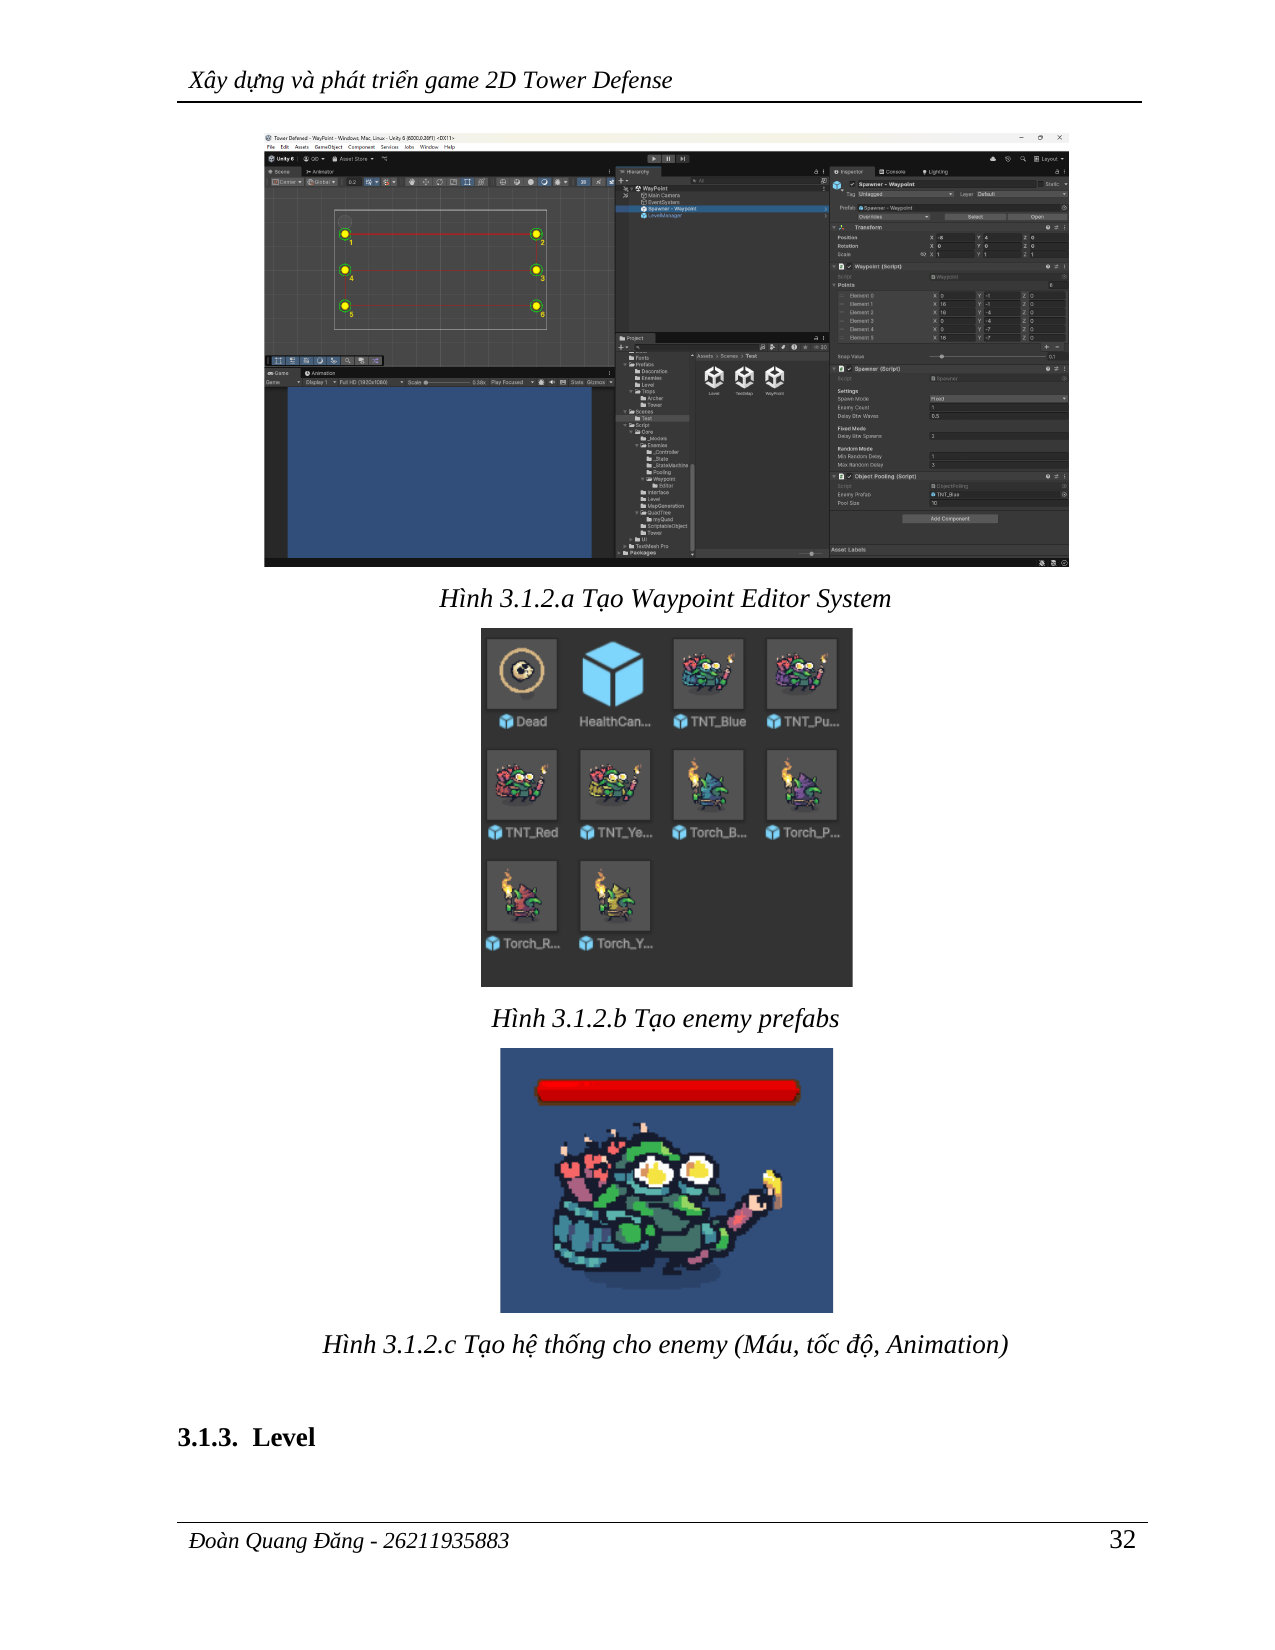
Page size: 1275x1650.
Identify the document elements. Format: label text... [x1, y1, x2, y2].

list Hình 3.1.2.b Tạo enemy prefabs [177, 1002, 1156, 1033]
picture [481, 628, 853, 987]
picture [500, 1048, 834, 1313]
list Hình 3.1.2.a Tạo Waypoint Editor System [177, 582, 1156, 613]
picture [264, 133, 1069, 567]
list Level [177, 1421, 1156, 1452]
list Hình 3.1.2.c Tạo hệ thống cho enemy (Máu, tốc độ, Animation) [177, 1328, 1156, 1359]
